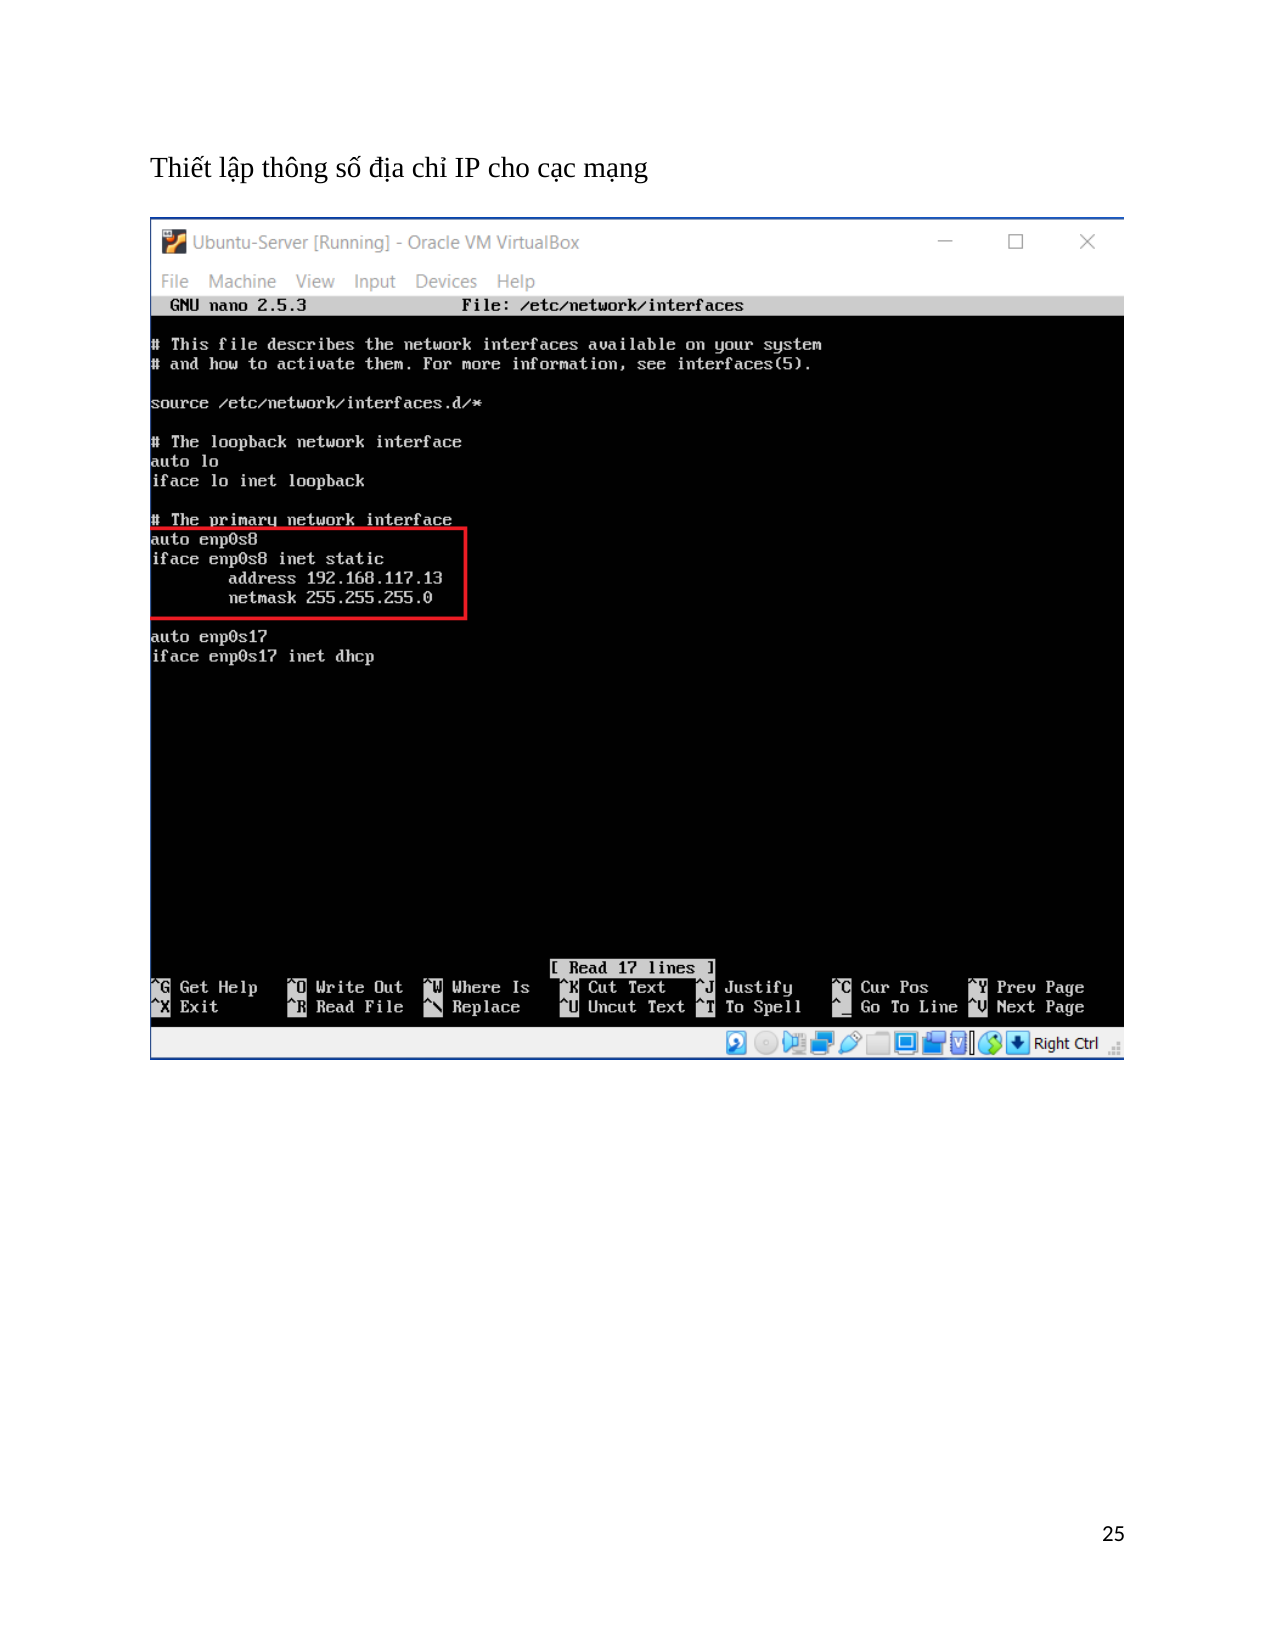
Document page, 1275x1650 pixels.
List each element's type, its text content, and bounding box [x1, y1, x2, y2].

text Thiết lập thông số địa chỉ IP cho cạc mạng [150, 150, 1125, 183]
picture [150, 217, 1124, 1060]
